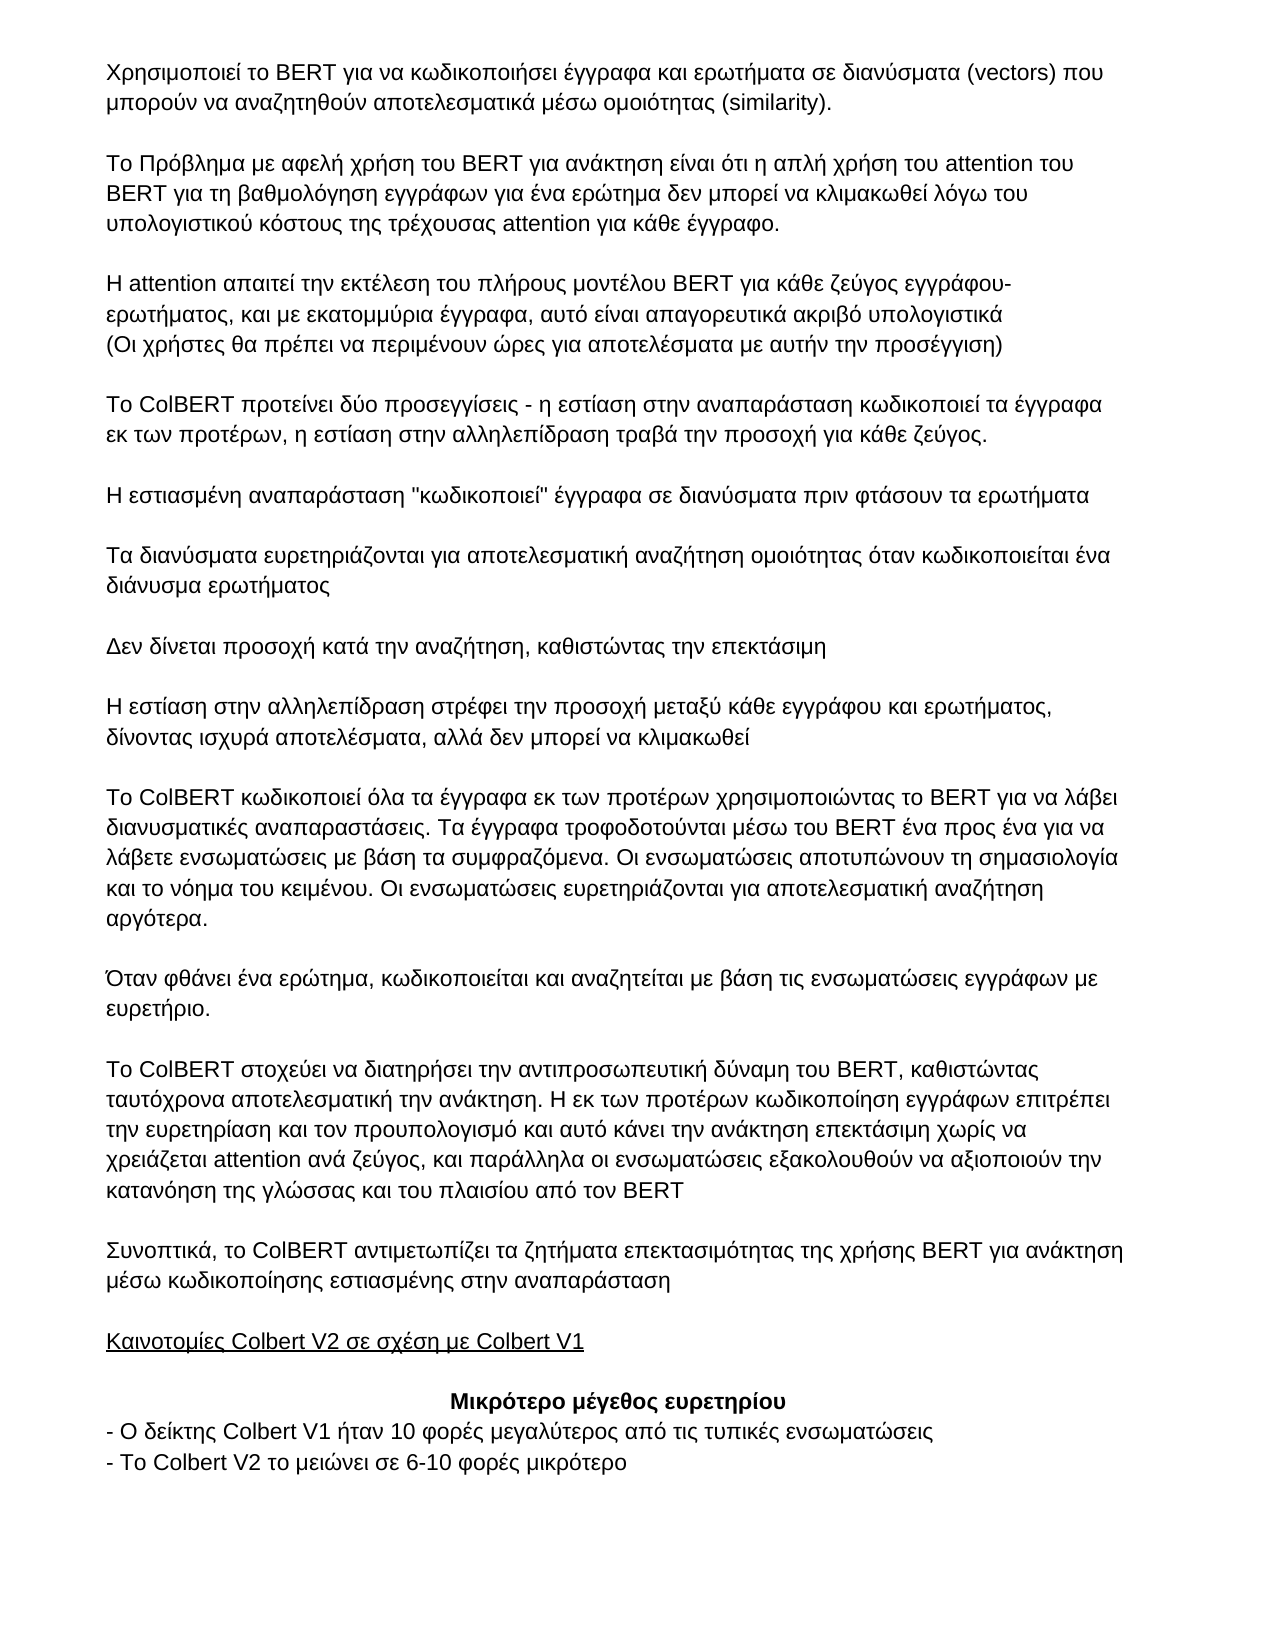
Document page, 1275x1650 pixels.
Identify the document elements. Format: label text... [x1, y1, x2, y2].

text Η attention απαιτεί την εκτέλεση του πλήρους μοντέλου BERT για κάθε ζεύγος εγγράφου-ερωτήματος, και με εκατομμύρια έγγραφα, αυτό είναι απαγορευτικά ακριβό υπολογιστικά [106, 270, 1125, 327]
text Η εστίαση στην αλληλεπίδραση στρέφει την προσοχή μεταξύ κάθε εγγράφου και ερωτήματος, δίνοντας ισχυρά αποτελέσματα, αλλά δεν μπορεί να κλιμακωθεί [106, 693, 1125, 750]
text (Οι χρήστες θα πρέπει να περιμένουν ώρες για αποτελέσματα με αυτήν την προσέγγιση) [106, 331, 1125, 357]
text Το ColBERT προτείνει δύο προσεγγίσεις - η εστίαση στην αναπαράσταση κωδικοποιεί τα έγγραφα εκ των προτέρων, η εστίαση στην αλληλεπίδραση τραβά την προσοχή για κάθε ζεύγος. [106, 391, 1125, 448]
text Το ColBERT στοχεύει να διατηρήσει την αντιπροσωπευτική δύναμη του BERT, καθιστώντας ταυτόχρονα αποτελεσματική την ανάκτηση. Η εκ των προτέρων κωδικοποίηση εγγράφων επιτρέπει την ευρετηρίαση και τον προυπολογισμό και αυτό κάνει την ανάκτηση επεκτάσιμη χωρίς να χρειάζεται attention ανά ζεύγος, και παράλληλα οι ενσωματώσεις εξακολουθούν να αξιοποιούν την κατανόηση της γλώσσας και του πλαισίου από τον BERT [106, 1056, 1125, 1203]
text Χρησιμοποιεί το BERT για να κωδικοποιήσει έγγραφα και ερωτήματα σε διανύσματα (vectors) που μπορούν να αναζητηθούν αποτελεσματικά μέσω ομοιότητας (similarity). [106, 59, 1125, 116]
text Το ColBERT κωδικοποιεί όλα τα έγγραφα εκ των προτέρων χρησιμοποιώντας το BERT για να λάβει διανυσματικές αναπαραστάσεις. Τα έγγραφα τροφοδοτούνται μέσω του BERT ένα προς ένα για να λάβετε ενσωματώσεις με βάση τα συμφραζόμενα. Οι ενσωματώσεις αποτυπώνουν τη σημασιολογία και το νόημα του κειμένου. Οι ενσωματώσεις ευρετηριάζονται για αποτελεσματική αναζήτηση αργότερα. [106, 784, 1125, 931]
text - Ο δείκτης Colbert V1 ήταν 10 φορές μεγαλύτερος από τις τυπικές ενσωματώσεις [106, 1418, 1125, 1445]
text Μικρότερο μέγεθος ευρετηρίου [331, 1388, 1125, 1414]
text Τα διανύσματα ευρετηριάζονται για αποτελεσματική αναζήτηση ομοιότητας όταν κωδικοποιείται ένα διάνυσμα ερωτήματος [106, 542, 1125, 599]
text Όταν φθάνει ένα ερώτημα, κωδικοποιείται και αναζητείται με βάση τις ενσωματώσεις εγγράφων με ευρετήριο. [106, 965, 1125, 1022]
text Η εστιασμένη αναπαράσταση "κωδικοποιεί" έγγραφα σε διανύσματα πριν φτάσουν τα ερωτήματα [106, 482, 1125, 508]
text - Το Colbert V2 το μειώνει σε 6-10 φορές μικρότερο [106, 1448, 1125, 1475]
text Καινοτομίες Colbert V2 σε σχέση με Colbert V1 [106, 1328, 1125, 1354]
text Δεν δίνεται προσοχή κατά την αναζήτηση, καθιστώντας την επεκτάσιμη [106, 633, 1125, 659]
text Το Πρόβλημα με αφελή χρήση του BERT για ανάκτηση είναι ότι η απλή χρήση του attention του BERT για τη βαθμολόγηση εγγράφων για ένα ερώτημα δεν μπορεί να κλιμακωθεί λόγω του υπολογιστικού κόστους της τρέχουσας attention για κάθε έγγραφο. [106, 149, 1125, 236]
text Συνοπτικά, το ColBERT αντιμετωπίζει τα ζητήματα επεκτασιμότητας της χρήσης BERT για ανάκτηση μέσω κωδικοποίησης εστιασμένης στην αναπαράσταση [106, 1237, 1125, 1294]
